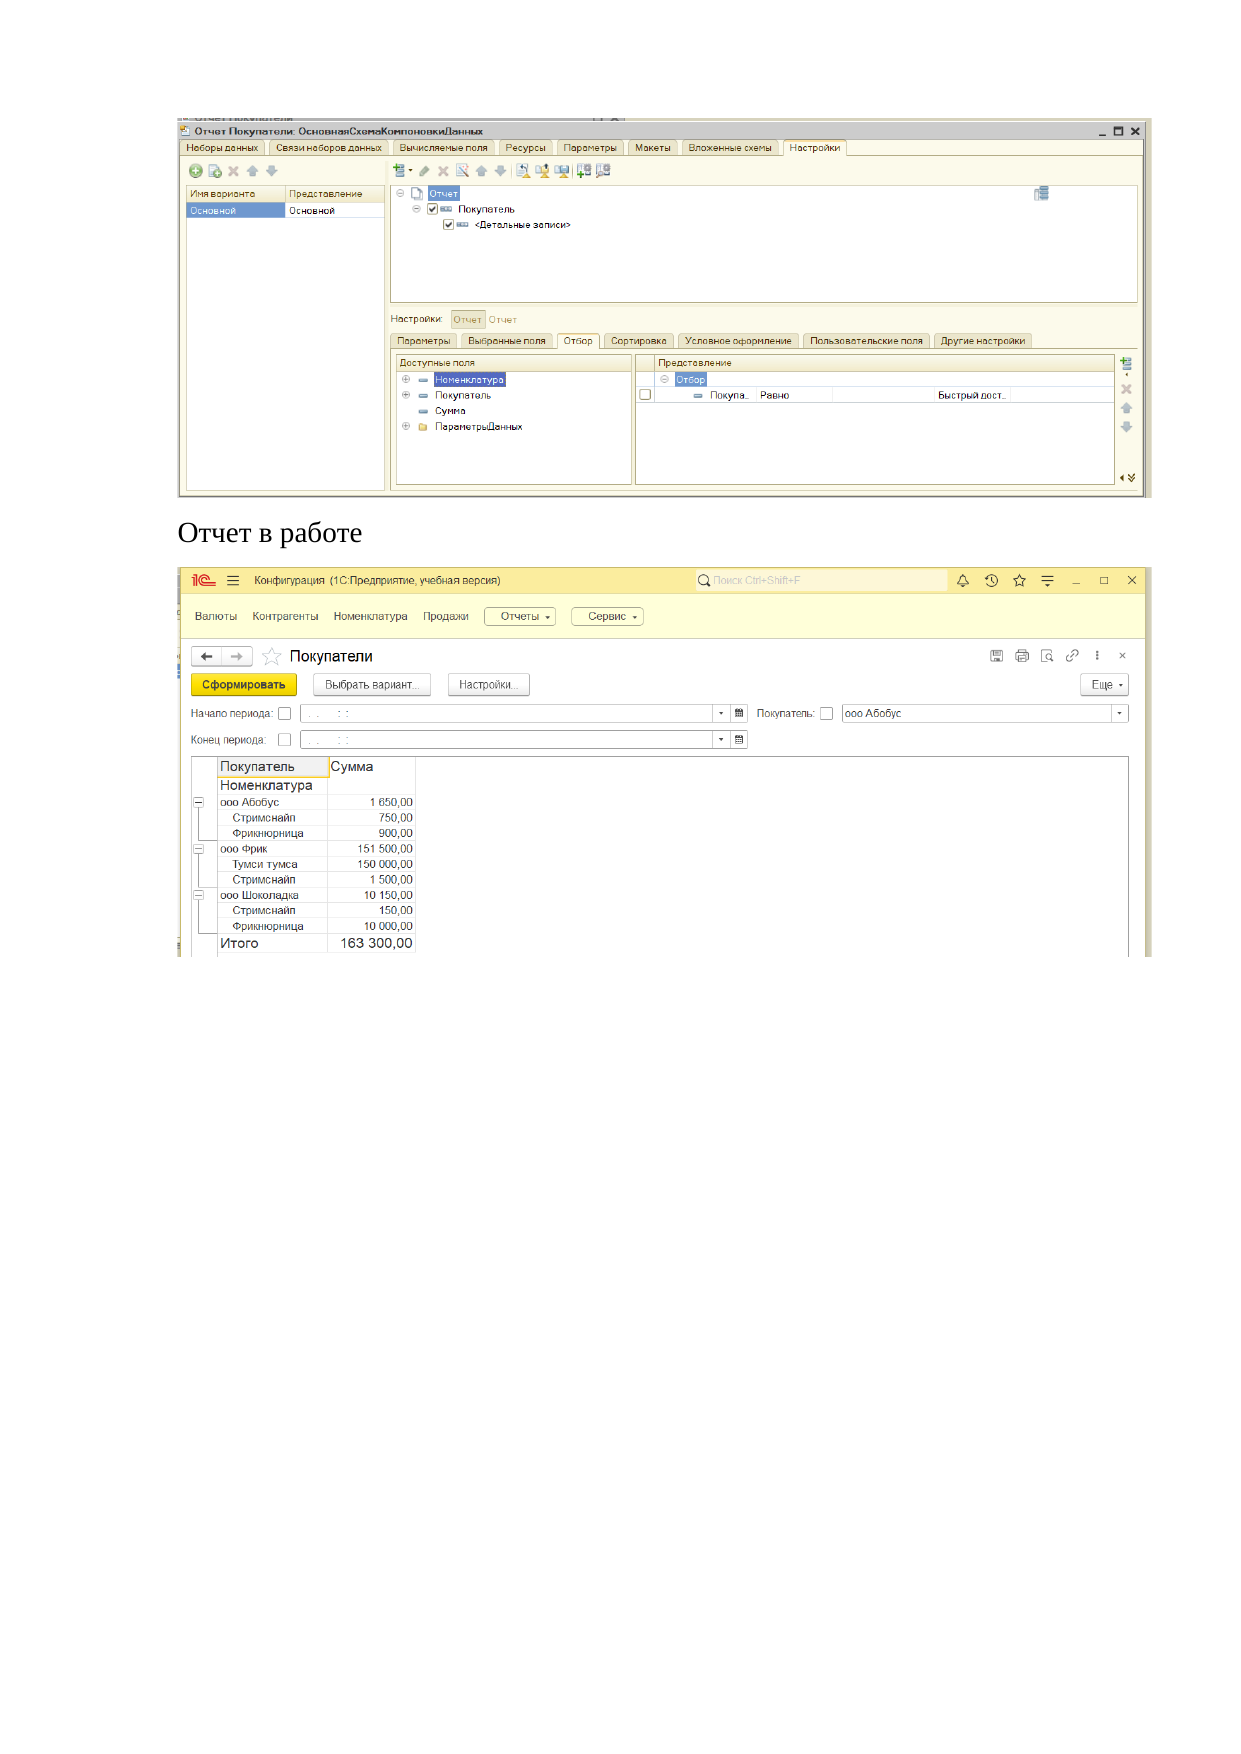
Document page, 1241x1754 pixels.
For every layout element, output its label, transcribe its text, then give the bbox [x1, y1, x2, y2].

text Отчет в работе [177, 516, 1152, 549]
picture [177, 118, 1152, 498]
picture [177, 567, 1152, 957]
